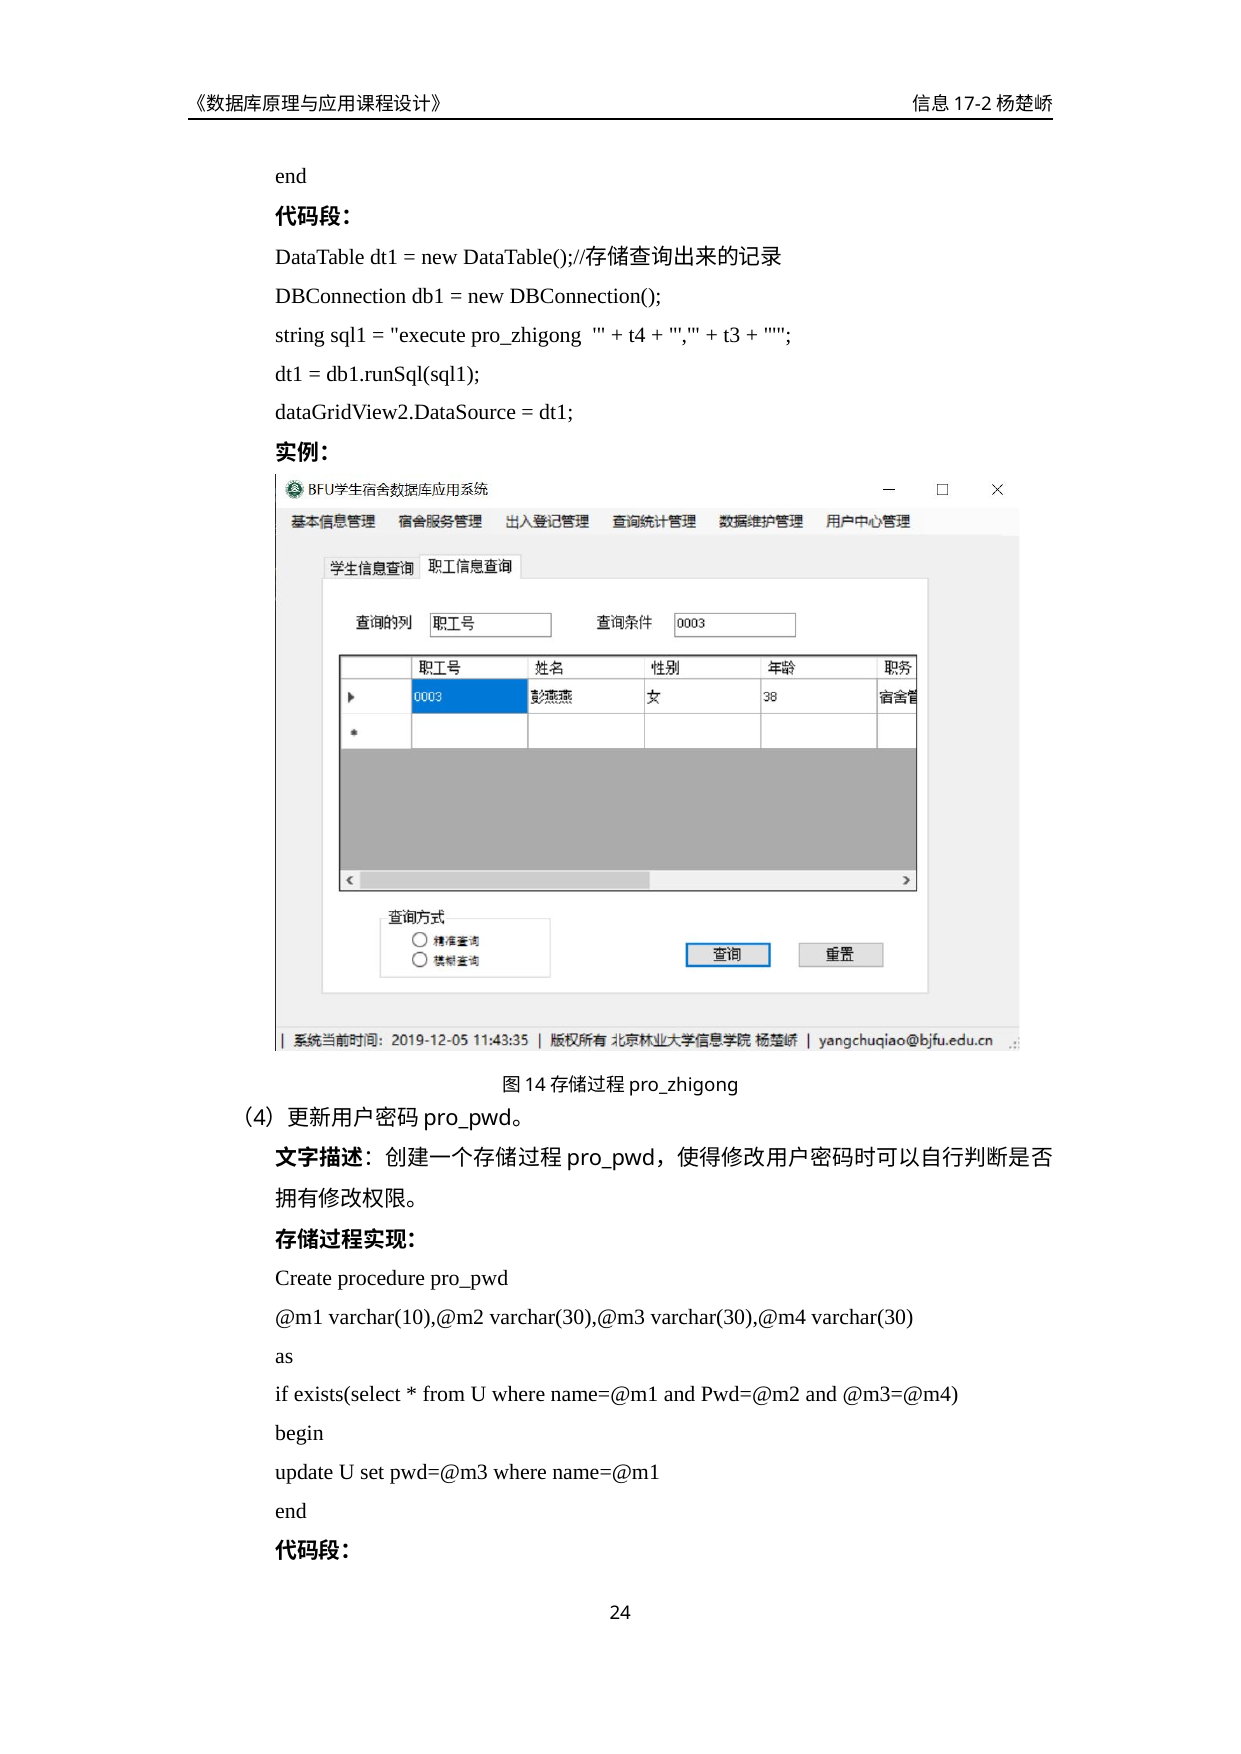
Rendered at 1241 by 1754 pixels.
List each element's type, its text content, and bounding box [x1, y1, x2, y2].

text 代码段： [275, 1533, 1053, 1565]
text Create procedure pro_pwd [187, 1262, 1053, 1294]
text end [187, 160, 1053, 192]
picture [275, 474, 1020, 1051]
text @m1 varchar(10),@m2 varchar(30),@m3 varchar(30),@m4 varchar(30) [187, 1300, 1053, 1333]
text 存储过程实现： [187, 1221, 1053, 1254]
text 文字描述：创建一个存储过程pro_pwd，使得修改用户密码时可以自行判断是否拥有修改权限。 [275, 1140, 1053, 1213]
text string sql1 = "execute pro_zhigong '" + t4 + "','" + t3 + "'"; [187, 318, 1053, 351]
text dt1 = db1.runSql(sql1); [187, 357, 1053, 389]
text （4）更新用户密码pro_pwd。 [187, 1100, 1053, 1132]
text 实例： [187, 434, 1053, 467]
text dataGridView2.DataSource = dt1; [187, 396, 1053, 428]
text begin [187, 1417, 1053, 1449]
text 代码段： [187, 198, 1053, 231]
text 图14 存储过程pro_zhigong [187, 1067, 1053, 1100]
text end [187, 1494, 1053, 1527]
text DBConnection db1 = new DBConnection(); [187, 279, 1053, 312]
text as [187, 1339, 1053, 1372]
text DataTable dt1 = new DataTable();//存储查询出来的记录 [187, 239, 1053, 271]
text update U set pwd=@m3 where name=@m1 [187, 1455, 1053, 1488]
text if exists(select * from U where name=@m1 and Pwd=@m2 and @m3=@m4) [187, 1378, 1053, 1410]
